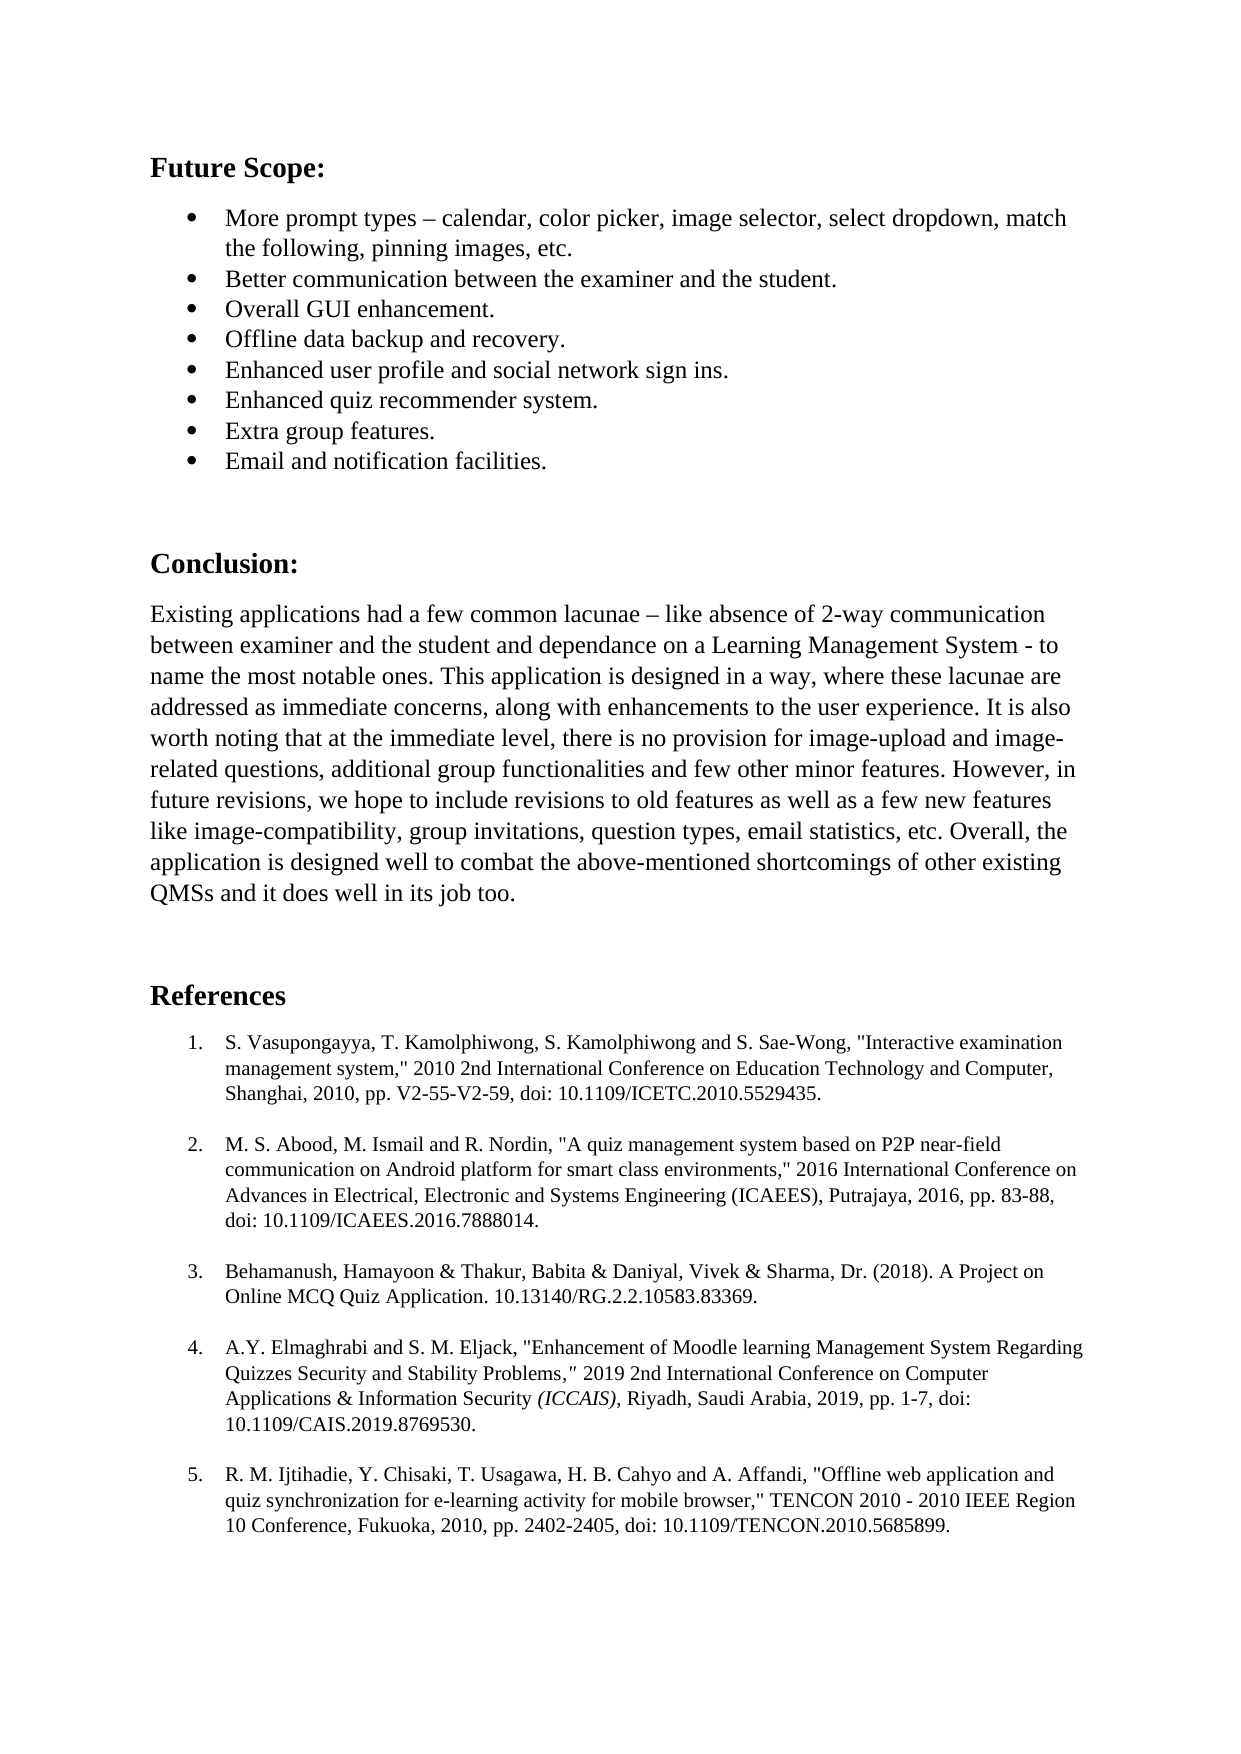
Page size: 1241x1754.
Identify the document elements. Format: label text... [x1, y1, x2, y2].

list S. Vasupongayya, T. Kamolphiwong, S. Kamolphiwong and S. Sae-Wong, "Interactive examination management system," 2010 2nd International Conference on Education Technology and Computer, Shanghai, 2010, pp. V2-55-V2-59, doi: 10.1109/ICETC.2010.5529435. [187, 1030, 1090, 1105]
text References [150, 978, 1090, 1012]
list M. S. Abood, M. Ismail and R. Nordin, "A quiz management system based on P2P near-field communication on Android platform for smart class environments," 2016 International Conference on Advances in Electrical, Electronic and Systems Engineering (ICAEES), Putrajaya, 2016, pp. 83-88, doi: 10.1109/ICAEES.2016.7888014. [187, 1132, 1090, 1232]
text Existing applications had a few common lacunae – like absence of 2-way communication between examiner and the student and dependance on a Learning Management System - to name the most notable ones. This application is designed in a way, where these lacunae are addressed as immediate concerns, along with enhancements to the user experience. It is also worth noting that at the immediate level, there is no provision for image-upload and image-related questions, additional group functionalities and few other minor features. However, in future revisions, we hope to include revisions to old features as well as a few new features like image-compatibility, group invitations, question types, email statistics, etc. Overall, the application is designed well to combat the above-mentioned shortcomings of other existing QMSs and it does well in its job too. [150, 599, 1090, 907]
list Extra group features. [187, 416, 1090, 444]
list Better communication between the examiner and the student. [187, 264, 1090, 292]
list Behamanush, Hamayoon & Thakur, Babita & Daniyal, Vivek & Sharma, Dr. (2018). A Project on Online MCQ Quiz Application. 10.13140/RG.2.2.10583.83369. [187, 1259, 1090, 1308]
list Email and notification facilities. [187, 446, 1090, 475]
list More prompt types – calendar, color picker, image selector, select dropdown, match the following, pinning images, etc. [187, 203, 1090, 262]
text Future Scope: [150, 150, 1090, 183]
list Overall GUI enhancement. [187, 294, 1090, 323]
list A.Y. Elmaghrabi and S. M. Eljack, "Enhancement of Moodle learning Management System Regarding Quizzes Security and Stability Problems," 2019 2nd International Conference on Computer Applications & Information Security (ICCAIS), Riyadh, Saudi Arabia, 2019, pp. 1-7, doi: 10.1109/CAIS.2019.8769530. [187, 1335, 1090, 1436]
list Offline data backup and recovery. [187, 324, 1090, 353]
list Enhanced quiz recommender system. [187, 385, 1090, 414]
list Enhanced user profile and social network sign ins. [187, 355, 1090, 384]
list R. M. Ijtihadie, Y. Chisaki, T. Usagawa, H. B. Cahyo and A. Affandi, "Offline web application and quiz synchronization for e-learning activity for mobile browser," TENCON 2010 - 2010 IEEE Region 10 Conference, Fukuoka, 2010, pp. 2402-2405, doi: 10.1109/TENCON.2010.5685899. [187, 1462, 1090, 1537]
text Conclusion: [150, 546, 1090, 579]
